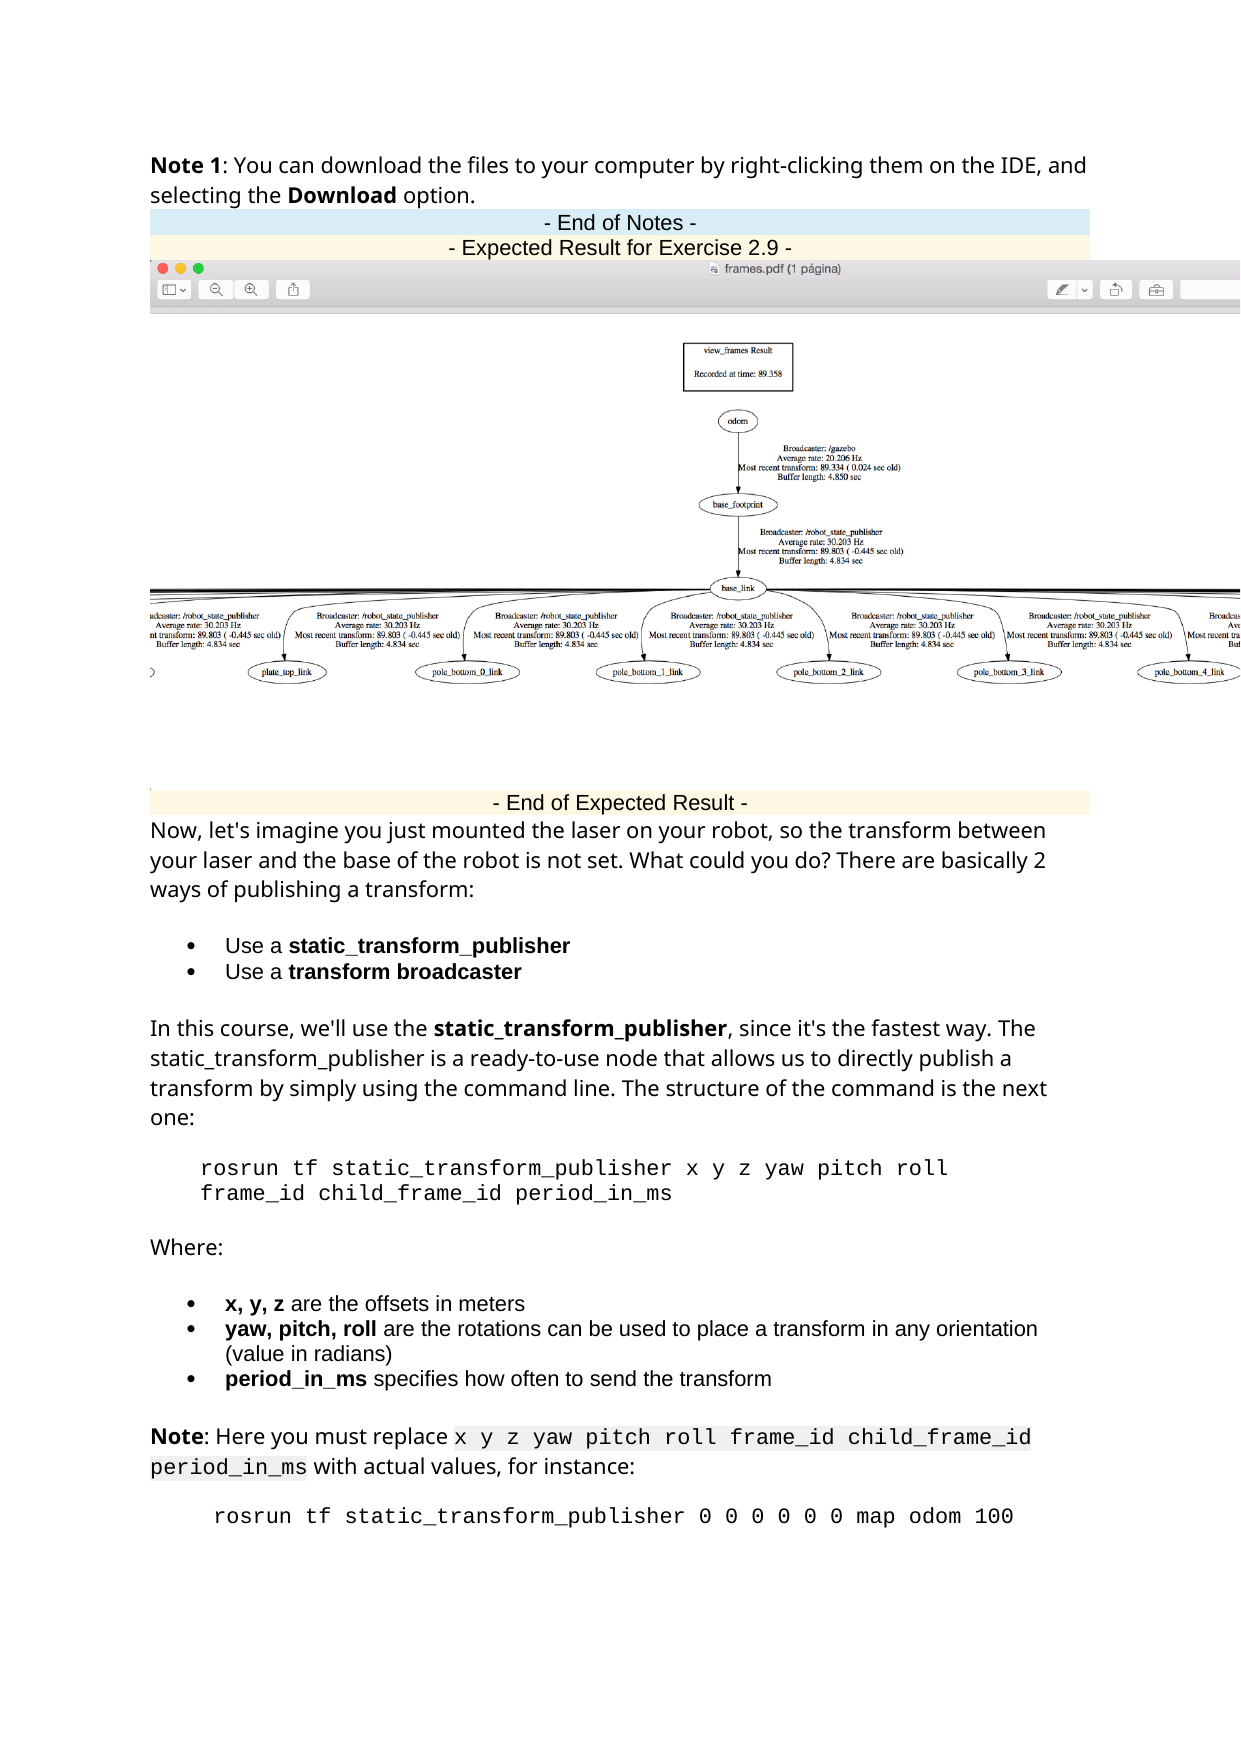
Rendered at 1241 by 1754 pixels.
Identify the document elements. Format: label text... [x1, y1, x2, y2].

text In this course, we'll use the static_transform_publisher, since it's the fastest way. The static_transform_publisher is a ready-to-use node that allows us to directly publish a transform by simply using the command line. The structure of the command is the next one: [150, 1013, 1090, 1132]
text - Expected Result for Exercise 2.9 - [150, 235, 1090, 260]
list yaw, pitch, roll are the rotations can be used to place a transform in any orientation (value in radians) [187, 1316, 1090, 1366]
text Now, let's imagine you just mounted the laser on your robot, so the transform between your laser and the base of the robot is not set. What could you do? There are basically 2 ways of publishing a transform: [150, 815, 1090, 904]
list x, y, z are the offsets in meters [187, 1291, 1090, 1316]
text Where: [150, 1232, 1090, 1261]
list period_in_ms specifies how often to send the transform [187, 1366, 1090, 1391]
text Note 1: You can download the files to your computer by right-clicking them on the IDE, and selecting the Download option. [150, 150, 1090, 209]
list Use a transform broadcaster [187, 958, 1090, 984]
text - End of Expected Result - [150, 790, 1090, 815]
list Use a static_transform_publisher [187, 933, 1090, 958]
text rosrun tf static_transform_publisher 0 0 0 0 0 0 map odom 100 [200, 1506, 1040, 1530]
text Note: Here you must replace x y z yaw pitch roll frame_id child_frame_id period_in_ms with actual values, for instance: [150, 1421, 1090, 1481]
text rosrun tf static_transform_publisher x y z yaw pitch roll frame_id child_frame_id period_in_ms [200, 1157, 1040, 1207]
text - End of Notes - [150, 209, 1090, 235]
picture [150, 260, 1241, 790]
